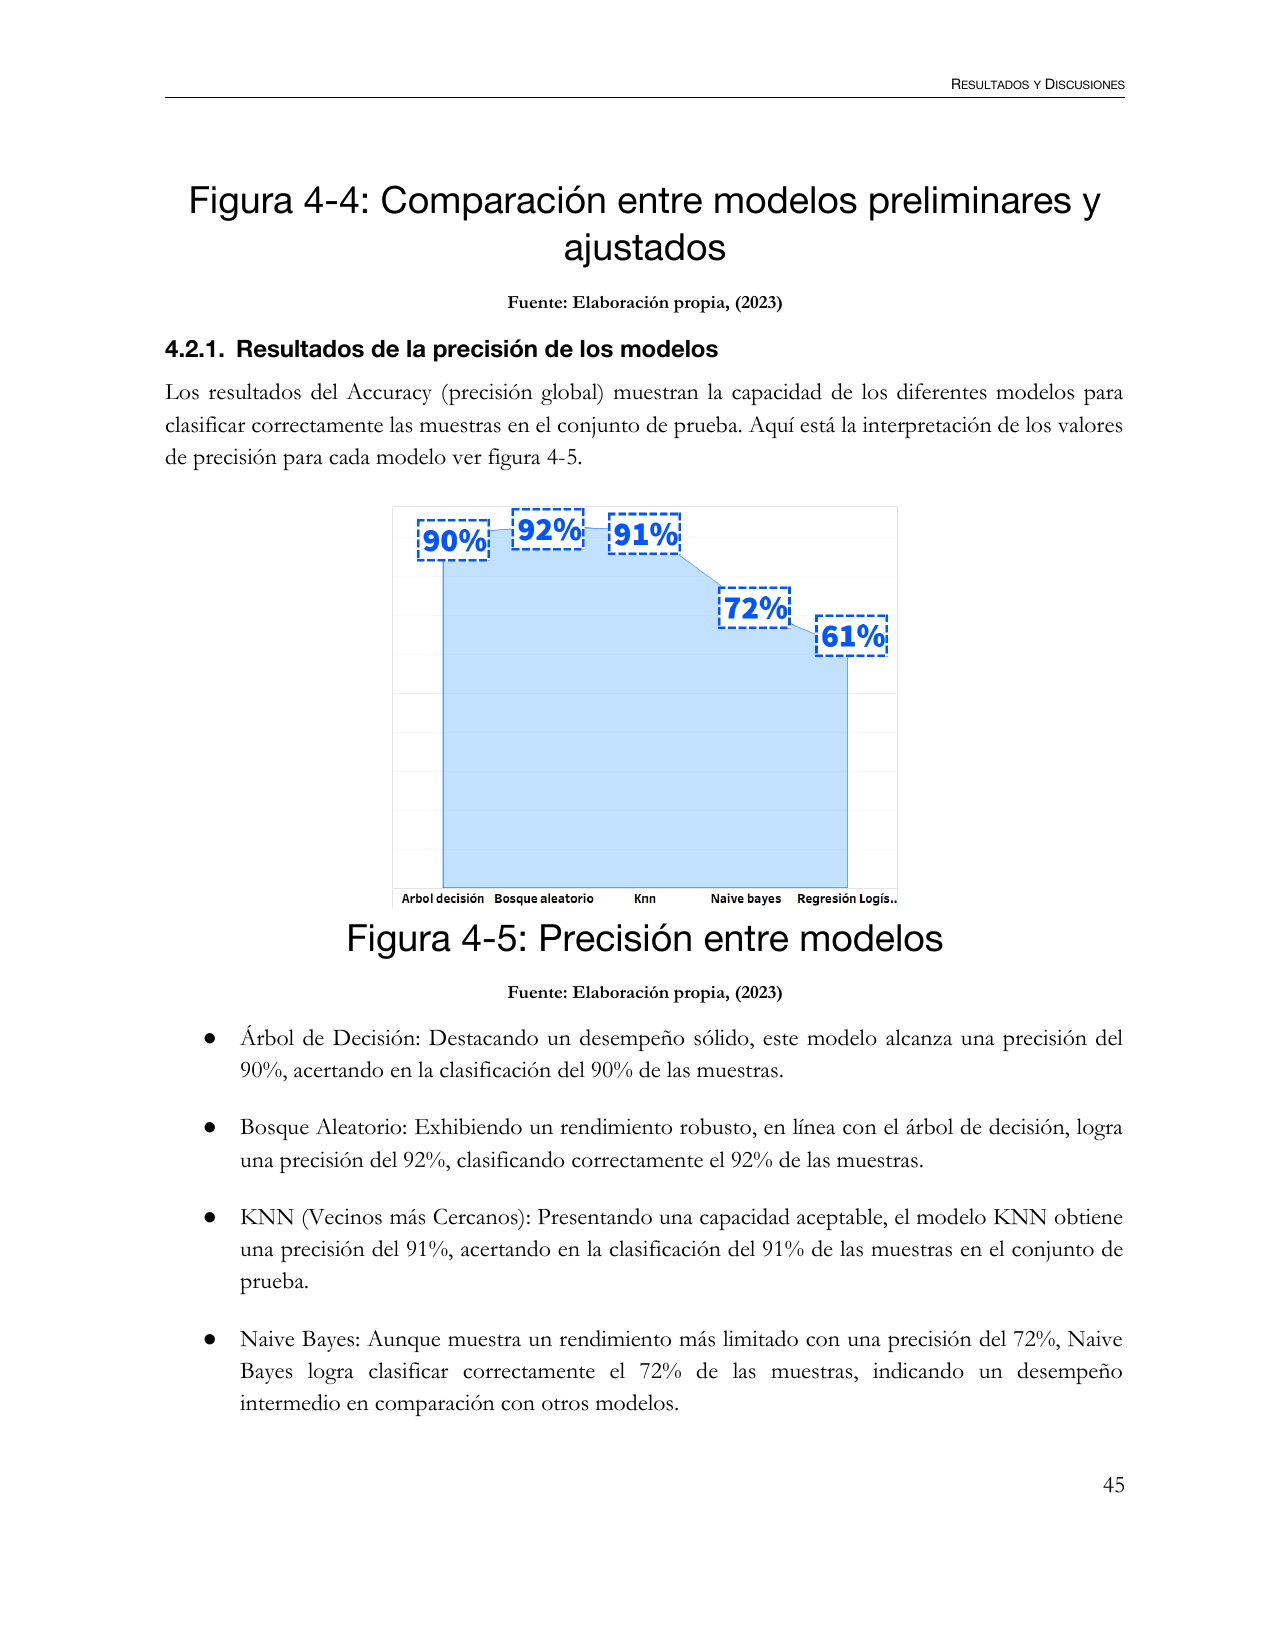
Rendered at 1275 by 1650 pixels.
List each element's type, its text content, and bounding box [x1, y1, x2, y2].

subtitle Figura 4-4: Comparación entre modelos preliminares y ajustados [165, 177, 1125, 272]
text Fuente: Elaboración propia, (2023) [165, 983, 1125, 1004]
subtitle Resultados de la precisión de los modelos [165, 334, 1125, 364]
list Árbol de Decisión: Destacando un desempeño sólido, este modelo alcanza una precisión del 90%, acertando en la clasificación del 90% de las muestras. [202, 1024, 1125, 1084]
text Fuente: Elaboración propia, (2023) [165, 292, 1125, 313]
list Bosque Aleatorio: Exhibiendo un rendimiento robusto, en línea con el árbol de decisión, logra una precisión del 92%, clasificando correctamente el 92% de las muestras. [202, 1114, 1125, 1173]
list KNN (Vecinos más Cercanos): Presentando una capacidad aceptable, el modelo KNN obtiene una precisión del 91%, acertando en la clasificación del 91% de las muestras en el conjunto de prueba. [202, 1204, 1125, 1295]
list Naive Bayes: Aunque muestra un rendimiento más limitado con una precisión del 72%, Naive Bayes logra clasificar correctamente el 72% de las muestras, indicando un desempeño intermedio en comparación con otros modelos. [202, 1326, 1125, 1417]
picture [386, 501, 904, 915]
text Los resultados del Accuracy (precisión global) muestran la capacidad de los diferentes modelos para clasificar correctamente las muestras en el conjunto de prueba. Aquí está la interpretación de los valores de precisión para cada modelo ver figura 4-5. [165, 379, 1125, 471]
subtitle Figura 4-5: Precisión entre modelos [165, 914, 1125, 962]
